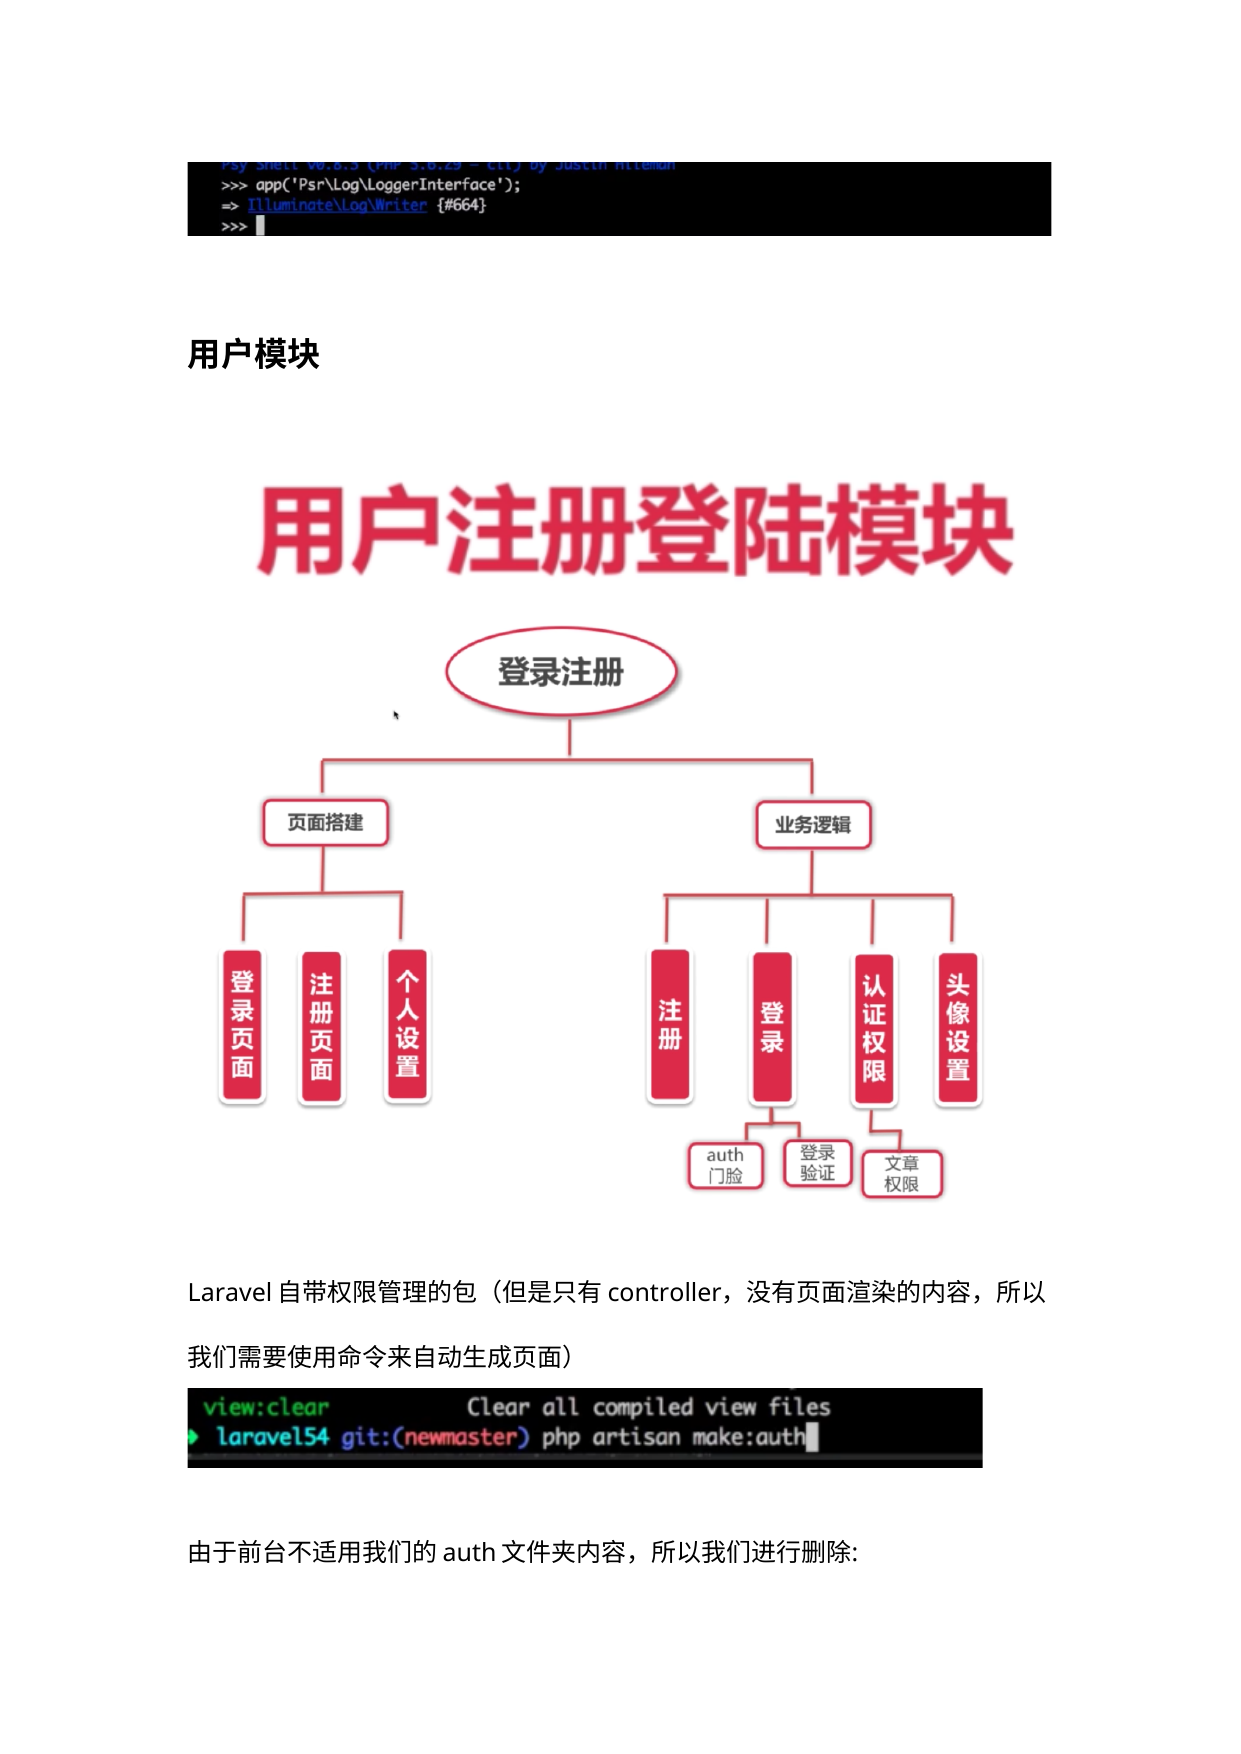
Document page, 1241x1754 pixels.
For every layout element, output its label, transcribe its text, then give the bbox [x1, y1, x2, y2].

subtitle 用户模块 [187, 319, 1053, 384]
picture [187, 1388, 983, 1468]
picture [187, 445, 1046, 599]
text 由于前台不适用我们的auth文件夹内容，所以我们进行删除: [187, 1518, 1053, 1583]
text Laravel自带权限管理的包（但是只有controller，没有页面渲染的内容，所以我们需要使用命令来自动生成页面） [187, 1258, 1053, 1388]
picture [187, 162, 1052, 236]
picture [187, 608, 1053, 1209]
